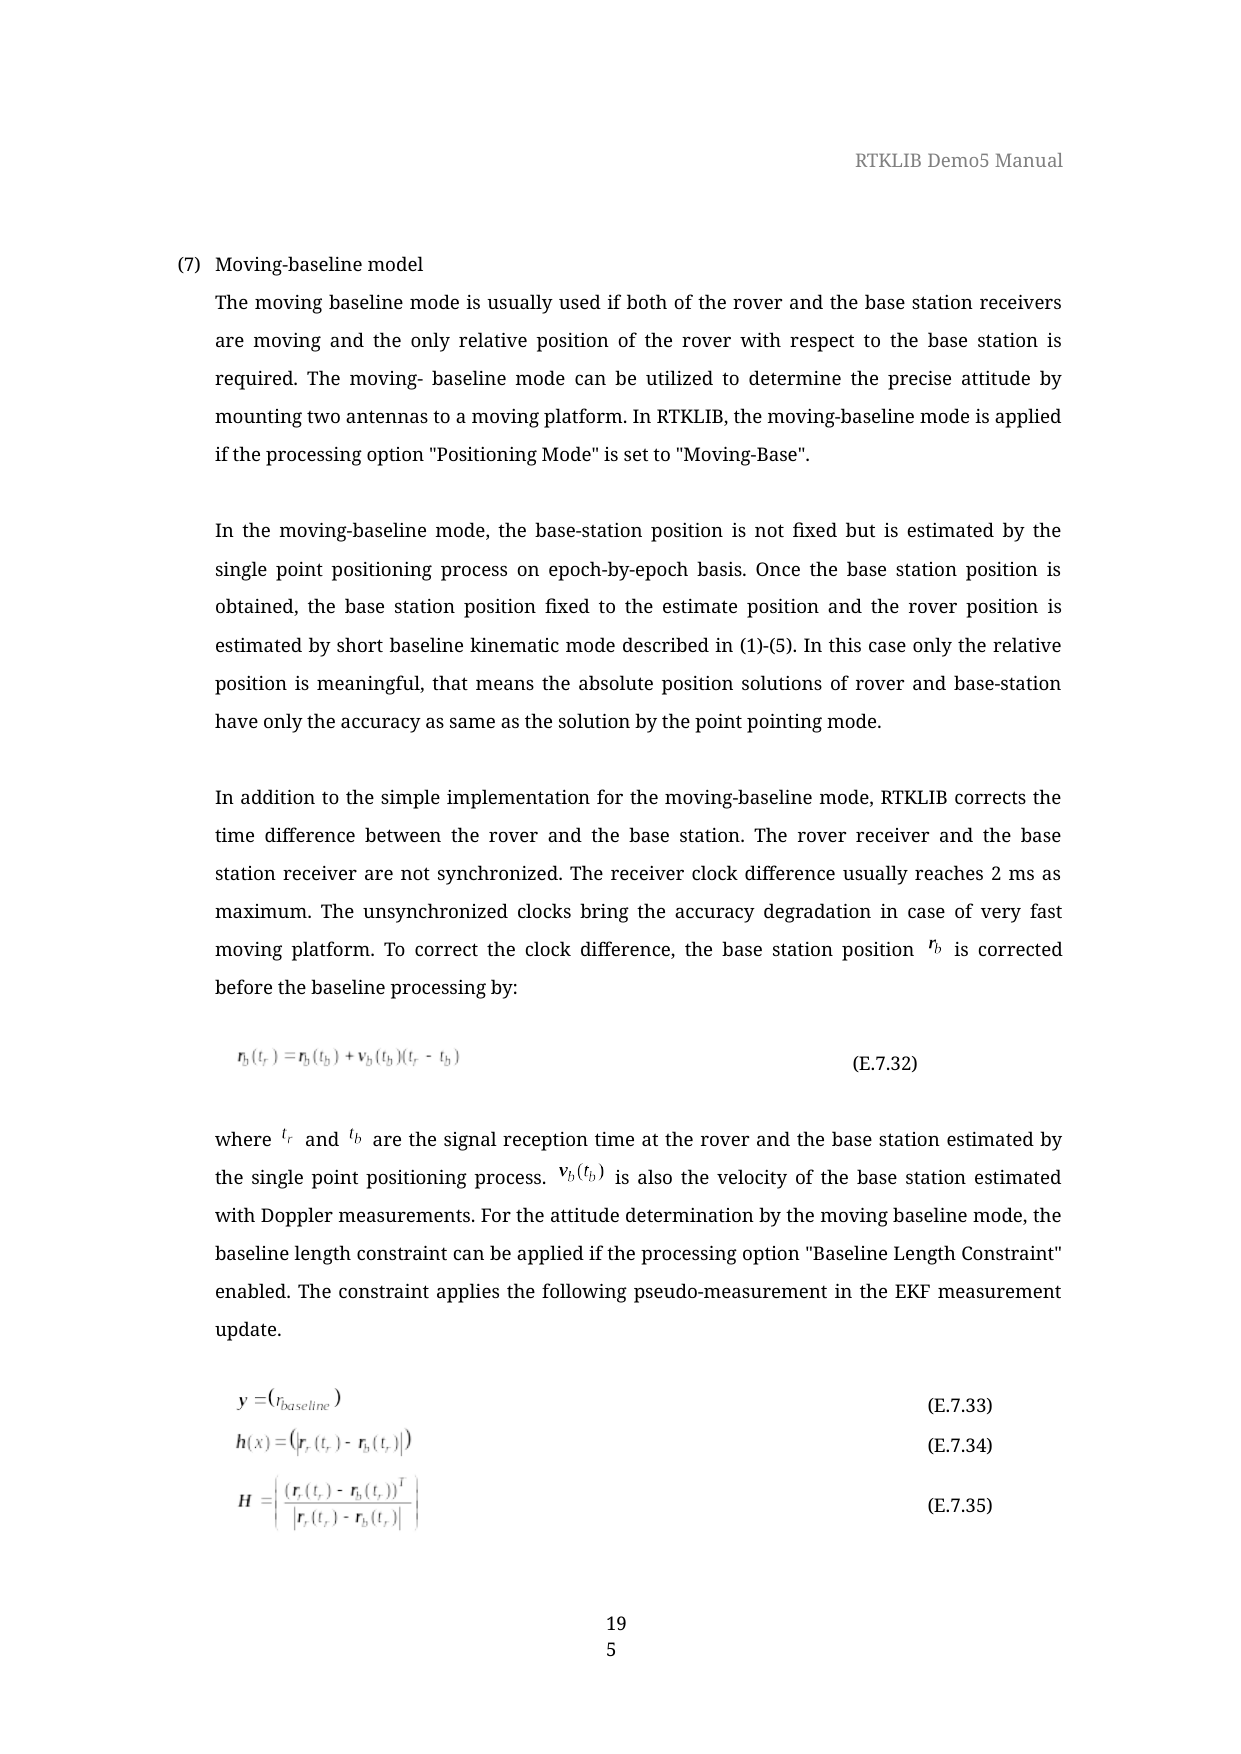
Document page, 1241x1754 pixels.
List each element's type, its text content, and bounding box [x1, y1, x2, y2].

list Moving-baseline model [177, 245, 1063, 283]
list In the moving-baseline mode, the base-station position is not fixed but is estimated by the single point positioning process on epoch-by-epoch basis. Once the base station position is obtained, the base station position fixed to the estimate position and the rover position is estimated by short baseline kinematic mode described in (1)-(5). In this case only the relative position is meaningful, that means the absolute position solutions of rover and base-station have only the accuracy as same as the solution by the point pointing mode. [215, 512, 1063, 740]
list where and are the signal reception time at the rover and the base station estimated by the single point positioning process. is also the velocity of the base station estimated with Doppler measurements. For the attitude determination by the moving baseline mode, the baseline length constraint can be applied if the processing option "Baseline Length Constraint" enabled. The constraint applies the following pseudo-measurement in the EKF measurement update. [215, 1120, 1063, 1348]
text (E.7.35) [233, 1468, 1063, 1542]
text (E.7.34) [233, 1423, 1063, 1468]
list In addition to the simple implementation for the moving-baseline mode, RTKLIB corrects the time difference between the rover and the base station. The rover receiver and the base station receiver are not synchronized. The receiver clock difference usually reaches 2 ms as maximum. The unsynchronized clocks bring the accuracy degradation in case of very fast moving platform. To correct the clock difference, the base station position is corrected before the baseline processing by: [215, 778, 1063, 1006]
list The moving baseline mode is usually used if both of the rover and the base station receivers are moving and the only relative position of the rover with respect to the base station is required. The moving- baseline mode can be utilized to determine the precise attitude by mounting two antennas to a moving platform. In RTKLIB, the moving-baseline mode is applied if the processing option "Positioning Mode" is set to "Moving-Base". [215, 283, 1063, 473]
list (E.7.32) [233, 1044, 1063, 1082]
text (E.7.33) [233, 1386, 1063, 1423]
